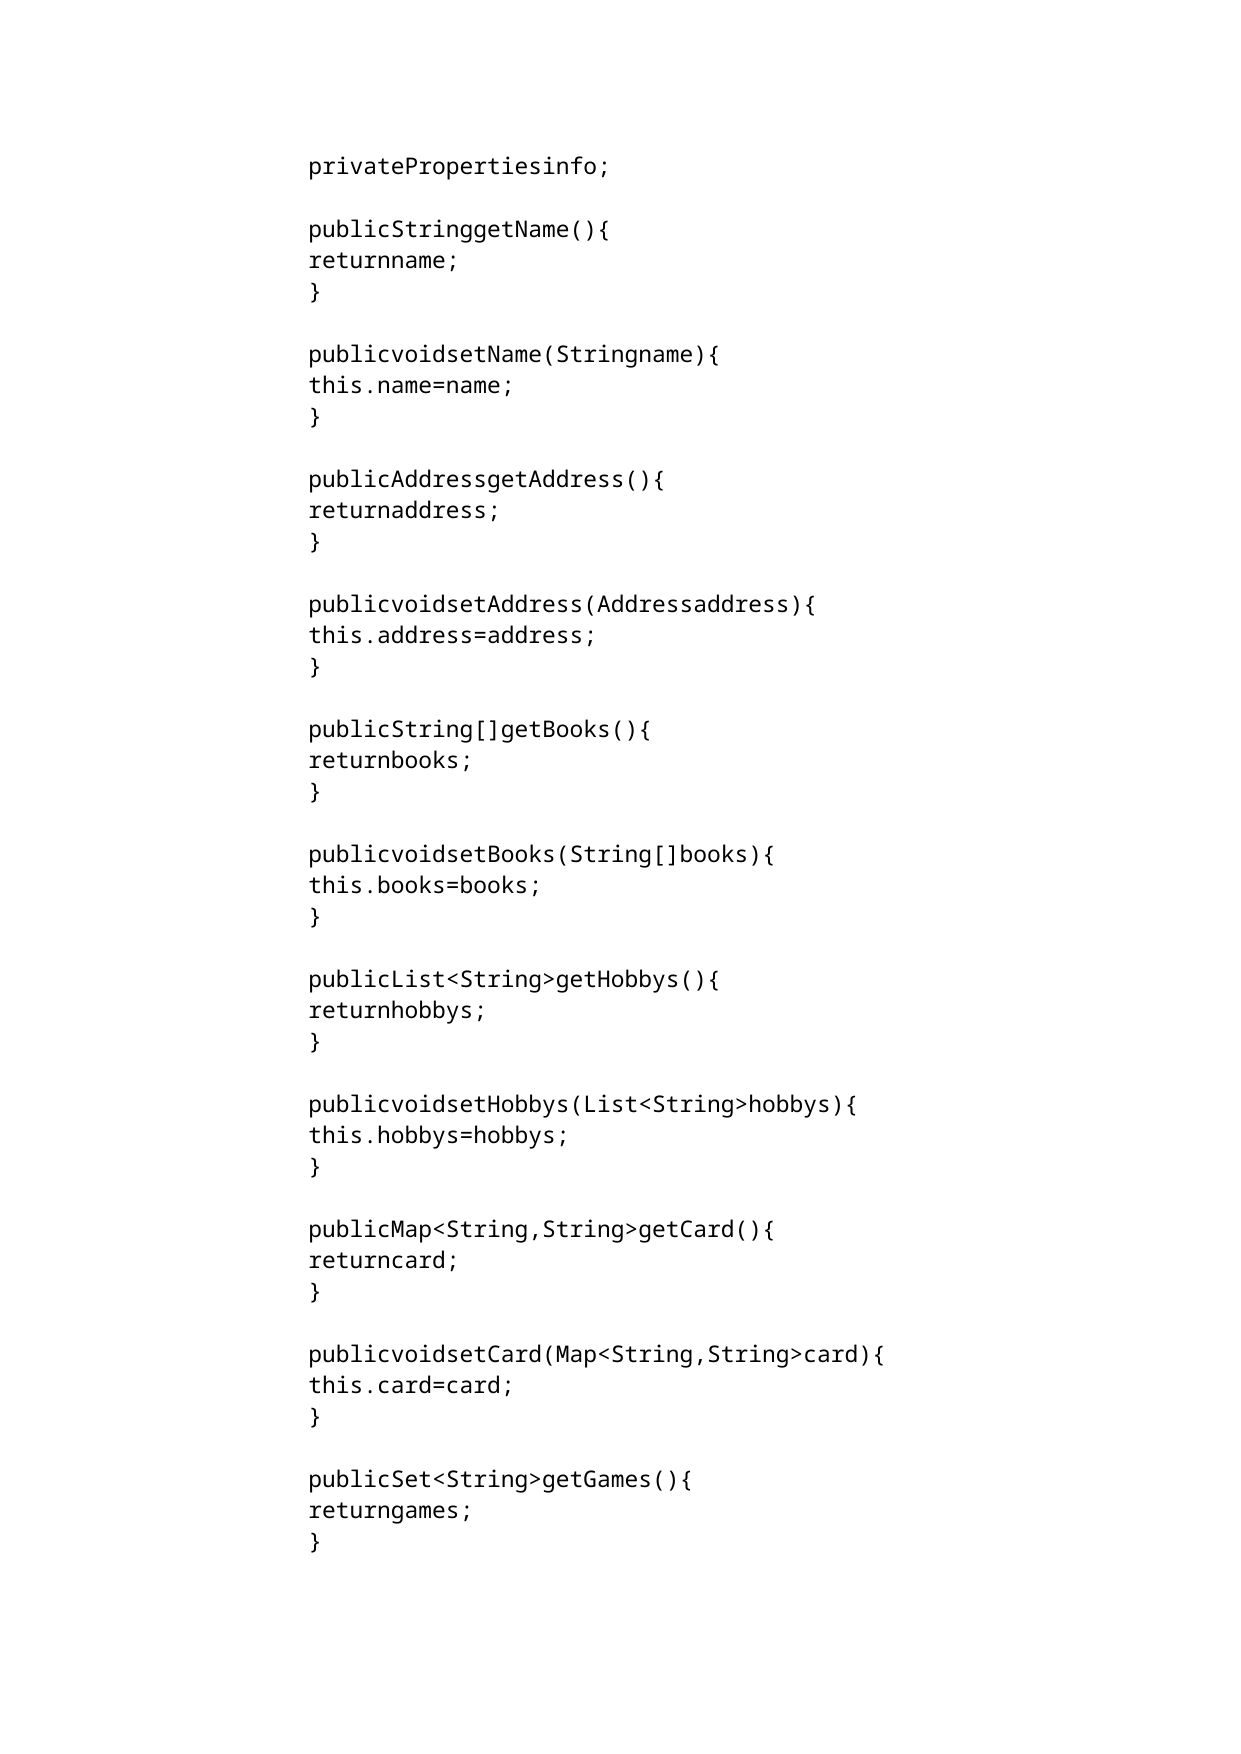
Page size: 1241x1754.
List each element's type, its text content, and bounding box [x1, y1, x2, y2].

text this.card=card; [308, 1369, 1053, 1400]
text publicvoidsetName(Stringname){ [308, 337, 1053, 369]
text this.hobbys=hobbys; [308, 1119, 1053, 1150]
text publicSet<String>getGames(){ [308, 1462, 1053, 1494]
text returnname; [308, 244, 1053, 275]
text this.books=books; [308, 869, 1053, 900]
text } [308, 1025, 1053, 1056]
text publicList<String>getHobbys(){ [308, 962, 1053, 994]
text returncard; [308, 1244, 1053, 1275]
text } [308, 1150, 1053, 1181]
text returngames; [308, 1494, 1053, 1525]
text } [308, 650, 1053, 681]
text publicMap<String,String>getCard(){ [308, 1212, 1053, 1244]
text returnhobbys; [308, 994, 1053, 1025]
text publicvoidsetHobbys(List<String>hobbys){ [308, 1087, 1053, 1119]
text } [308, 775, 1053, 806]
text returnaddress; [308, 494, 1053, 525]
text returnbooks; [308, 744, 1053, 775]
text this.name=name; [308, 369, 1053, 400]
text } [308, 1525, 1053, 1556]
text } [308, 525, 1053, 556]
text publicvoidsetBooks(String[]books){ [308, 837, 1053, 869]
text } [308, 1275, 1053, 1306]
text privatePropertiesinfo; [308, 150, 1053, 181]
text publicString[]getBooks(){ [308, 712, 1053, 744]
text } [308, 400, 1053, 431]
text this.address=address; [308, 619, 1053, 650]
text } [308, 1400, 1053, 1431]
text publicAddressgetAddress(){ [308, 462, 1053, 494]
text } [308, 900, 1053, 931]
text } [308, 275, 1053, 306]
text publicvoidsetAddress(Addressaddress){ [308, 587, 1053, 619]
text publicvoidsetCard(Map<String,String>card){ [308, 1337, 1053, 1369]
text publicStringgetName(){ [308, 212, 1053, 244]
